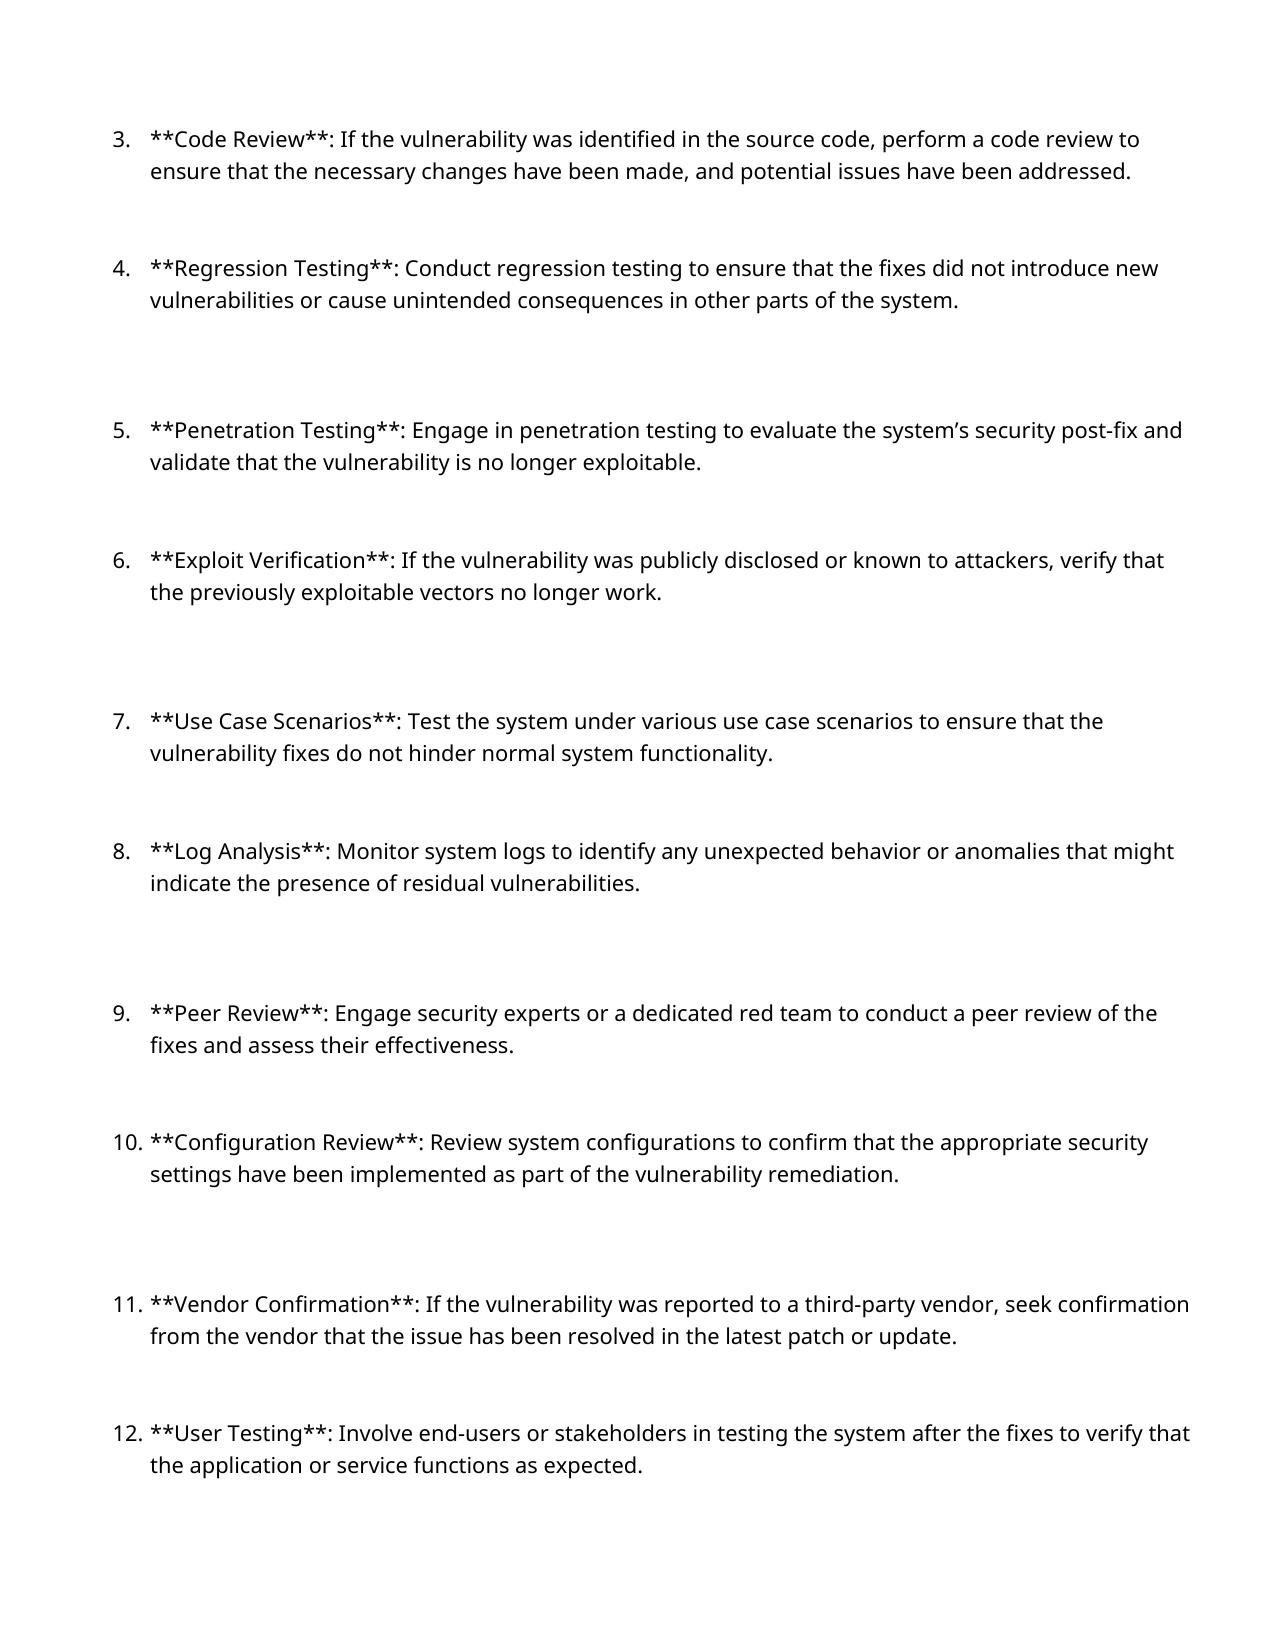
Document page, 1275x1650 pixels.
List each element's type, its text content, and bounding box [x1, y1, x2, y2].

list **Use Case Scenarios**: Test the system under various use case scenarios to ensure that the vulnerability fixes do not hinder normal system functionality. [112, 706, 1200, 768]
list **Regression Testing**: Conduct regression testing to ensure that the fixes did not introduce new vulnerabilities or cause unintended consequences in other parts of the system. [112, 253, 1200, 315]
list **Exploit Verification**: If the vulnerability was publicly disclosed or known to attackers, verify that the previously exploitable vectors no longer work. [112, 544, 1200, 606]
list **Code Review**: If the vulnerability was identified in the source code, perform a code review to ensure that the necessary changes have been made, and potential issues have been addressed. [112, 124, 1200, 186]
list **Penetration Testing**: Engage in penetration testing to evaluate the system’s security post-fix and validate that the vulnerability is no longer exploitable. [112, 415, 1200, 477]
list **Configuration Review**: Review system configurations to confirm that the appropriate security settings have been implemented as part of the vulnerability remediation. [112, 1127, 1200, 1189]
list **User Testing**: Involve end-users or stakeholders in testing the system after the fixes to verify that the application or service functions as expected. [112, 1418, 1200, 1480]
list **Log Analysis**: Monitor system logs to identify any unexpected behavior or anomalies that might indicate the presence of residual vulnerabilities. [112, 836, 1200, 898]
list **Vendor Confirmation**: If the vulnerability was reported to a third-party vendor, seek confirmation from the vendor that the issue has been resolved in the latest patch or update. [112, 1289, 1200, 1351]
list **Peer Review**: Engage security experts or a dedicated red team to conduct a peer review of the fixes and assess their effectiveness. [112, 997, 1200, 1059]
